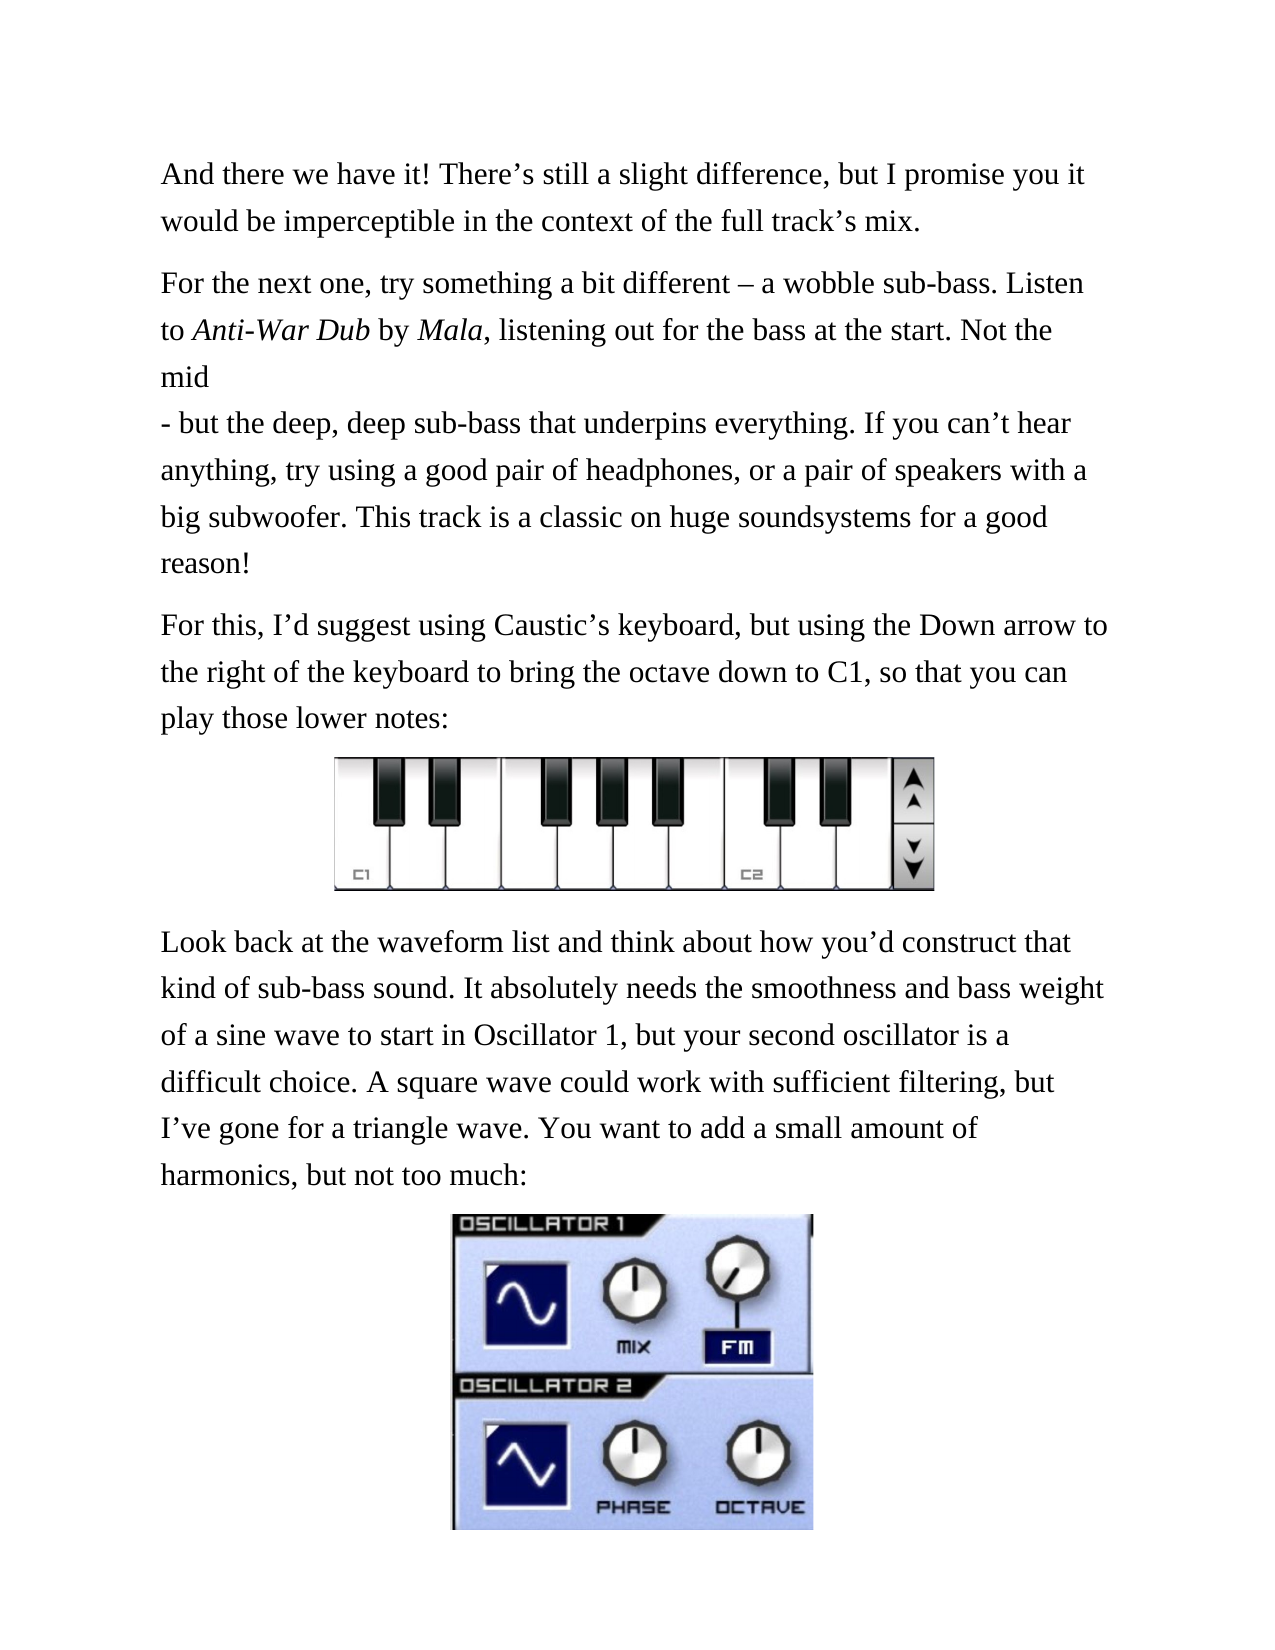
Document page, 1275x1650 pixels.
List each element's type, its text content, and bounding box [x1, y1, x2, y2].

text Look back at the waveform list and think about how you’d construct that kind of sub-bass sound. It absolutely needs the smoothness and bass weight of a sine wave to start in Oscillator 1, but your second oscillator is a difficult choice. A square wave could work with sufficient filtering, but I’ve gone for a triangle wave. You want to add a small amount of harmonics, but not too much: [160, 777, 1111, 1192]
text And there we have it! There’s still a slight difference, but I promise you it would be imperceptible in the context of the full track’s mix. [160, 155, 1106, 238]
text - but the deep, deep sub-bass that underpins everything. If you can’t hear anything, try using a good pair of headphones, or a pair of speakers with a big subwoofer. This track is a classic on huge soundsystems for a good reason! [160, 405, 1106, 581]
text For the next one, try something a bit different – a wobble sub-bass. Listen to Anti-War Dub by Mala, listening out for the bass at the start. Not the mid [160, 264, 1106, 394]
picture [334, 757, 935, 777]
text For this, I’d suggest using Caustic’s keyboard, but using the Down arrow to the right of the keyboard to bring the octave down to C1, so that you can play those lower notes: [160, 606, 1111, 735]
picture [450, 1214, 814, 1530]
